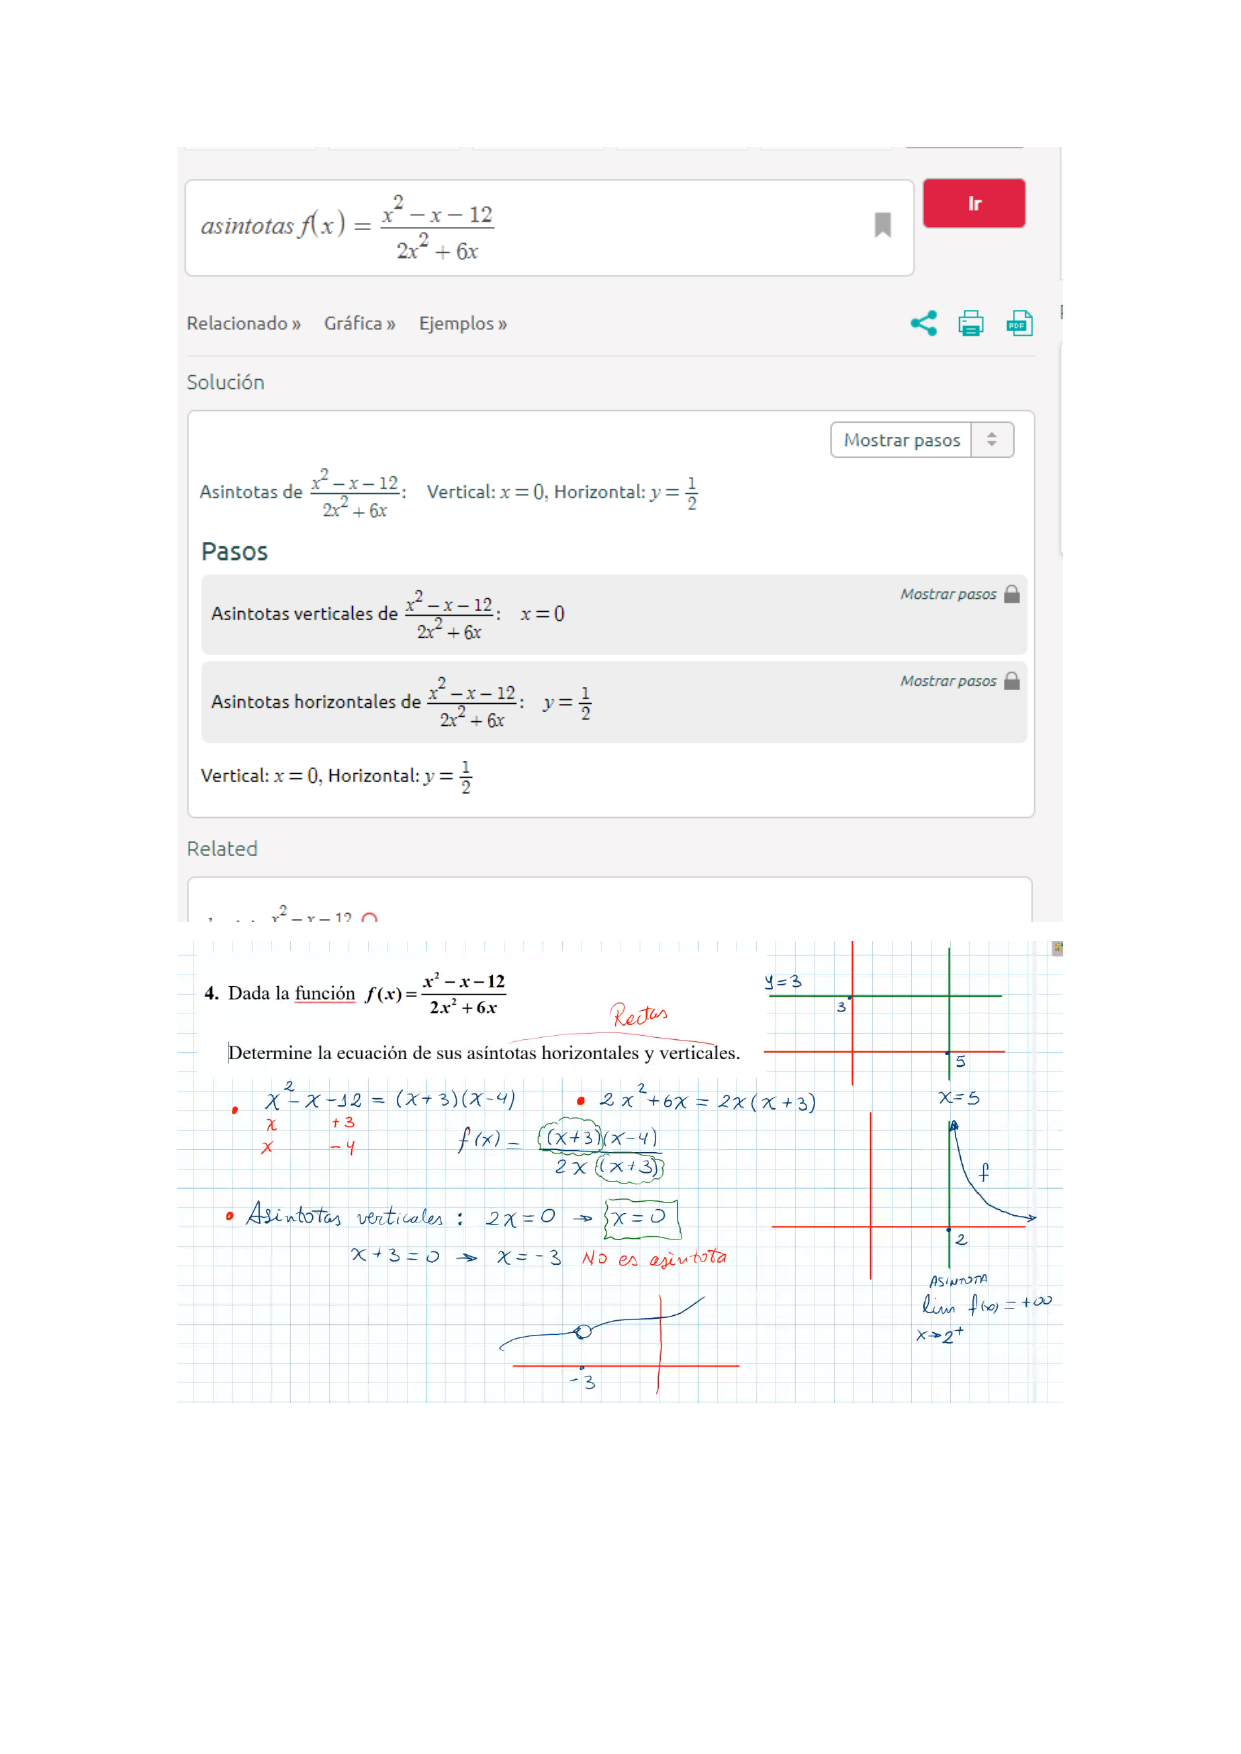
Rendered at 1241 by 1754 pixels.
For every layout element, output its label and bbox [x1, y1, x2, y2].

picture [177, 941, 1063, 1403]
picture [177, 147, 1063, 922]
